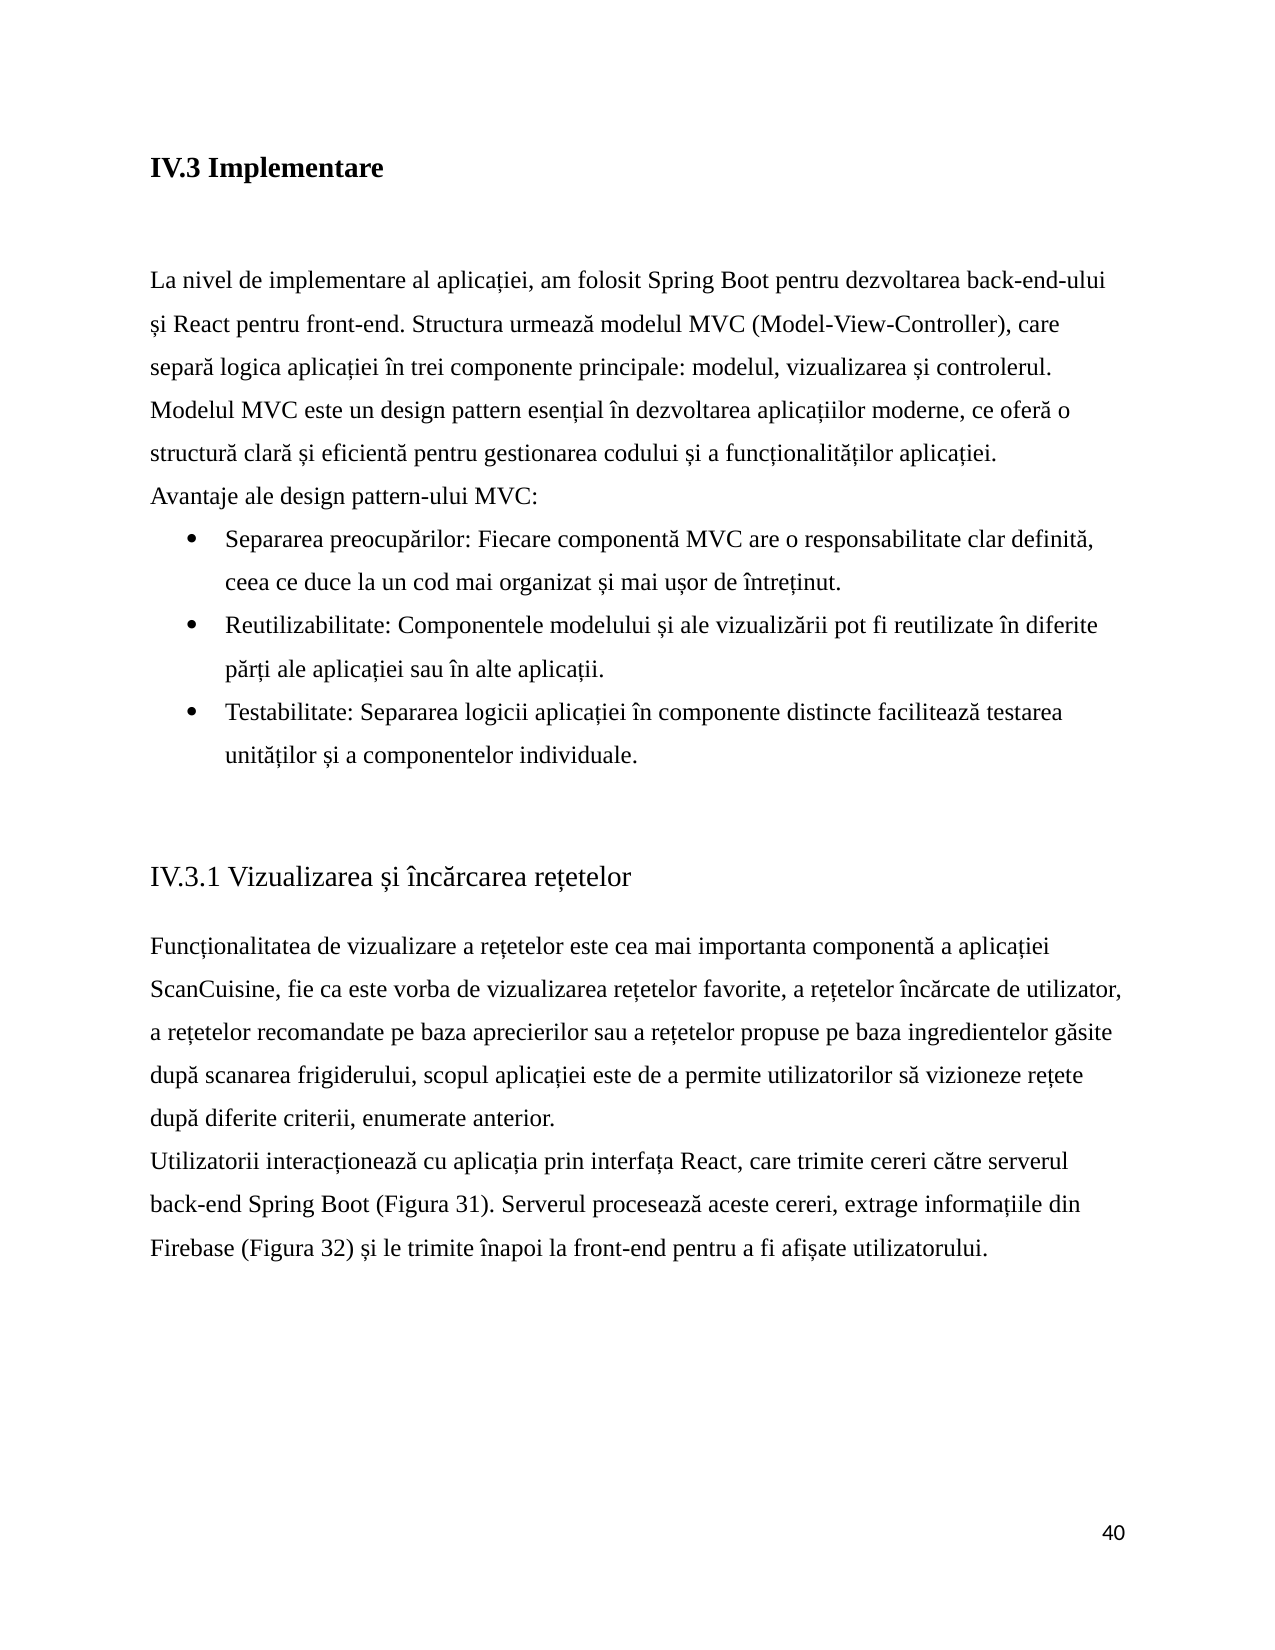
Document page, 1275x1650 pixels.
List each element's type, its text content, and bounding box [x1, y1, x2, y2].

list Funcționalitatea de vizualizare a rețetelor este cea mai importanta componentă a aplicației ScanCuisine, fie ca este vorba de vizualizarea rețetelor favorite, a rețetelor încărcate de utilizator, a rețetelor recomandate pe baza aprecierilor sau a rețetelor propuse pe baza ingredientelor găsite după scanarea frigiderului, scopul aplicației este de a permite utilizatorilor să vizioneze rețete după diferite criterii, enumerate anterior. [150, 931, 1125, 1132]
list La nivel de implementare al aplicației, am folosit Spring Boot pentru dezvoltarea back-end-ului și React pentru front-end. Structura urmează modelul MVC (Model-View-Controller), care separă logica aplicației în trei componente principale: modelul, vizualizarea și controlerul. Modelul MVC este un design pattern esențial în dezvoltarea aplicațiilor moderne, ce oferă o structură clară și eficientă pentru gestionarea codului și a funcționalităților aplicației. [150, 266, 1125, 467]
list Testabilitate: Separarea logicii aplicației în componente distincte facilitează testarea unităților și a componentelor individuale. [187, 697, 1125, 769]
list Avantaje ale design pattern-ului MVC: [150, 481, 1125, 510]
list Separarea preocupărilor: Fiecare componentă MVC are o responsabilitate clar definită, ceea ce duce la un cod mai organizat și mai ușor de întreținut. [187, 524, 1125, 596]
list Reutilizabilitate: Componentele modelului și ale vizualizării pot fi reutilizate în diferite părți ale aplicației sau în alte aplicații. [187, 611, 1125, 682]
list IV.3 Implementare [150, 150, 1125, 183]
list IV.3.1 Vizualizarea și încărcarea rețetelor [150, 859, 1125, 893]
list Utilizatorii interacționează cu aplicația prin interfața React, care trimite cereri către serverul back-end Spring Boot (Figura 31). Serverul procesează aceste cereri, extrage informațiile din Firebase (Figura 32) și le trimite înapoi la front-end pentru a fi afișate utilizatorului. [150, 1146, 1125, 1261]
